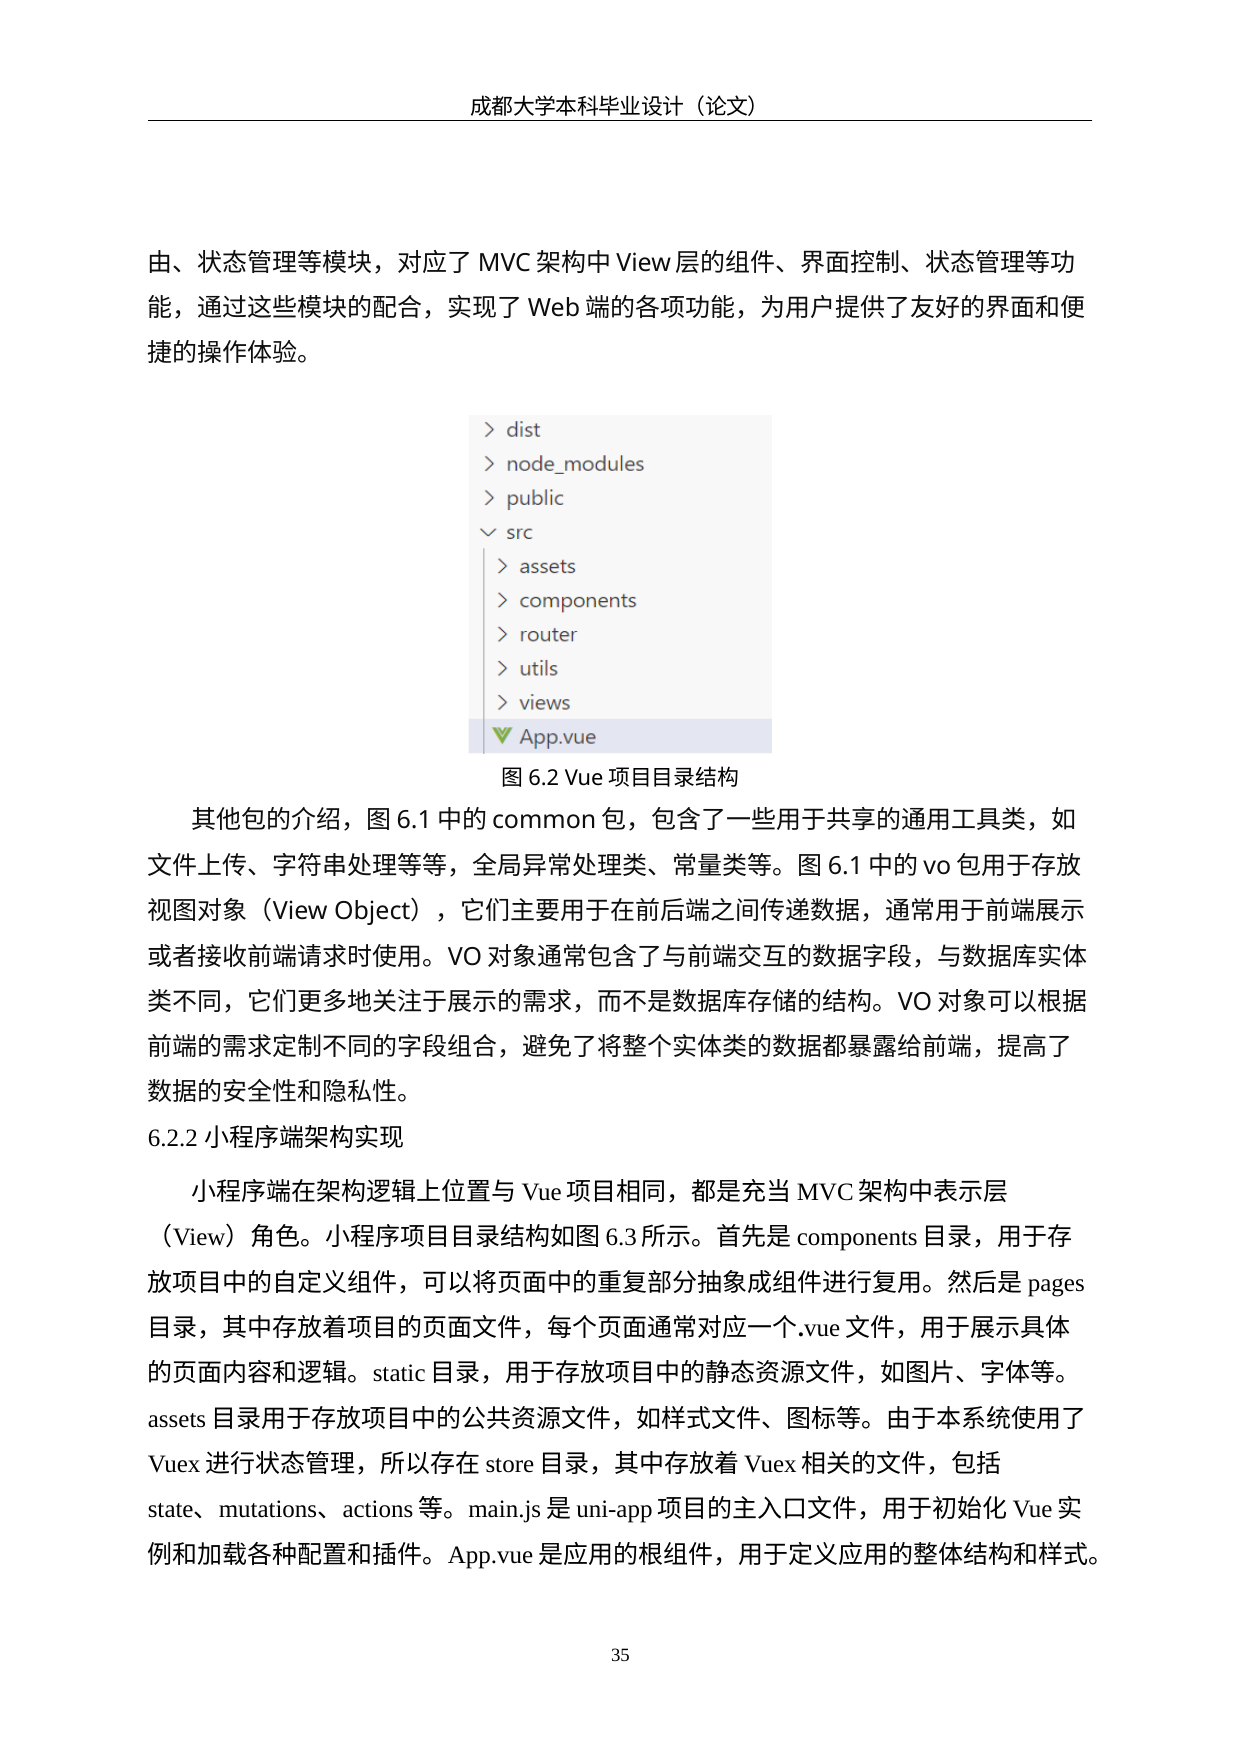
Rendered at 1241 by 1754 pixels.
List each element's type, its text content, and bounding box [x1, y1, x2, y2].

text 其他包的介绍，图6.1中的common包，包含了一些用于共享的通用工具类，如文件上传、字符串处理等等，全局异常处理类、常量类等。图6.1中的vo包用于存放视图对象（View Object），它们主要用于在前后端之间传递数据，通常用于前端展示或者接收前端请求时使用。VO对象通常包含了与前端交互的数据字段，与数据库实体类不同，它们更多地关注于展示的需求，而不是数据库存储的结构。VO对象可以根据前端的需求定制不同的字段组合，避免了将整个实体类的数据都暴露给前端，提高了数据的安全性和隐私性。 [148, 800, 1092, 1108]
subtitle 小程序端架构实现 [148, 1117, 1092, 1153]
text 图 6.2 Vue项目目录结构 [148, 760, 1092, 792]
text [148, 1172, 1092, 1570]
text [148, 242, 1092, 369]
picture [468, 415, 772, 754]
